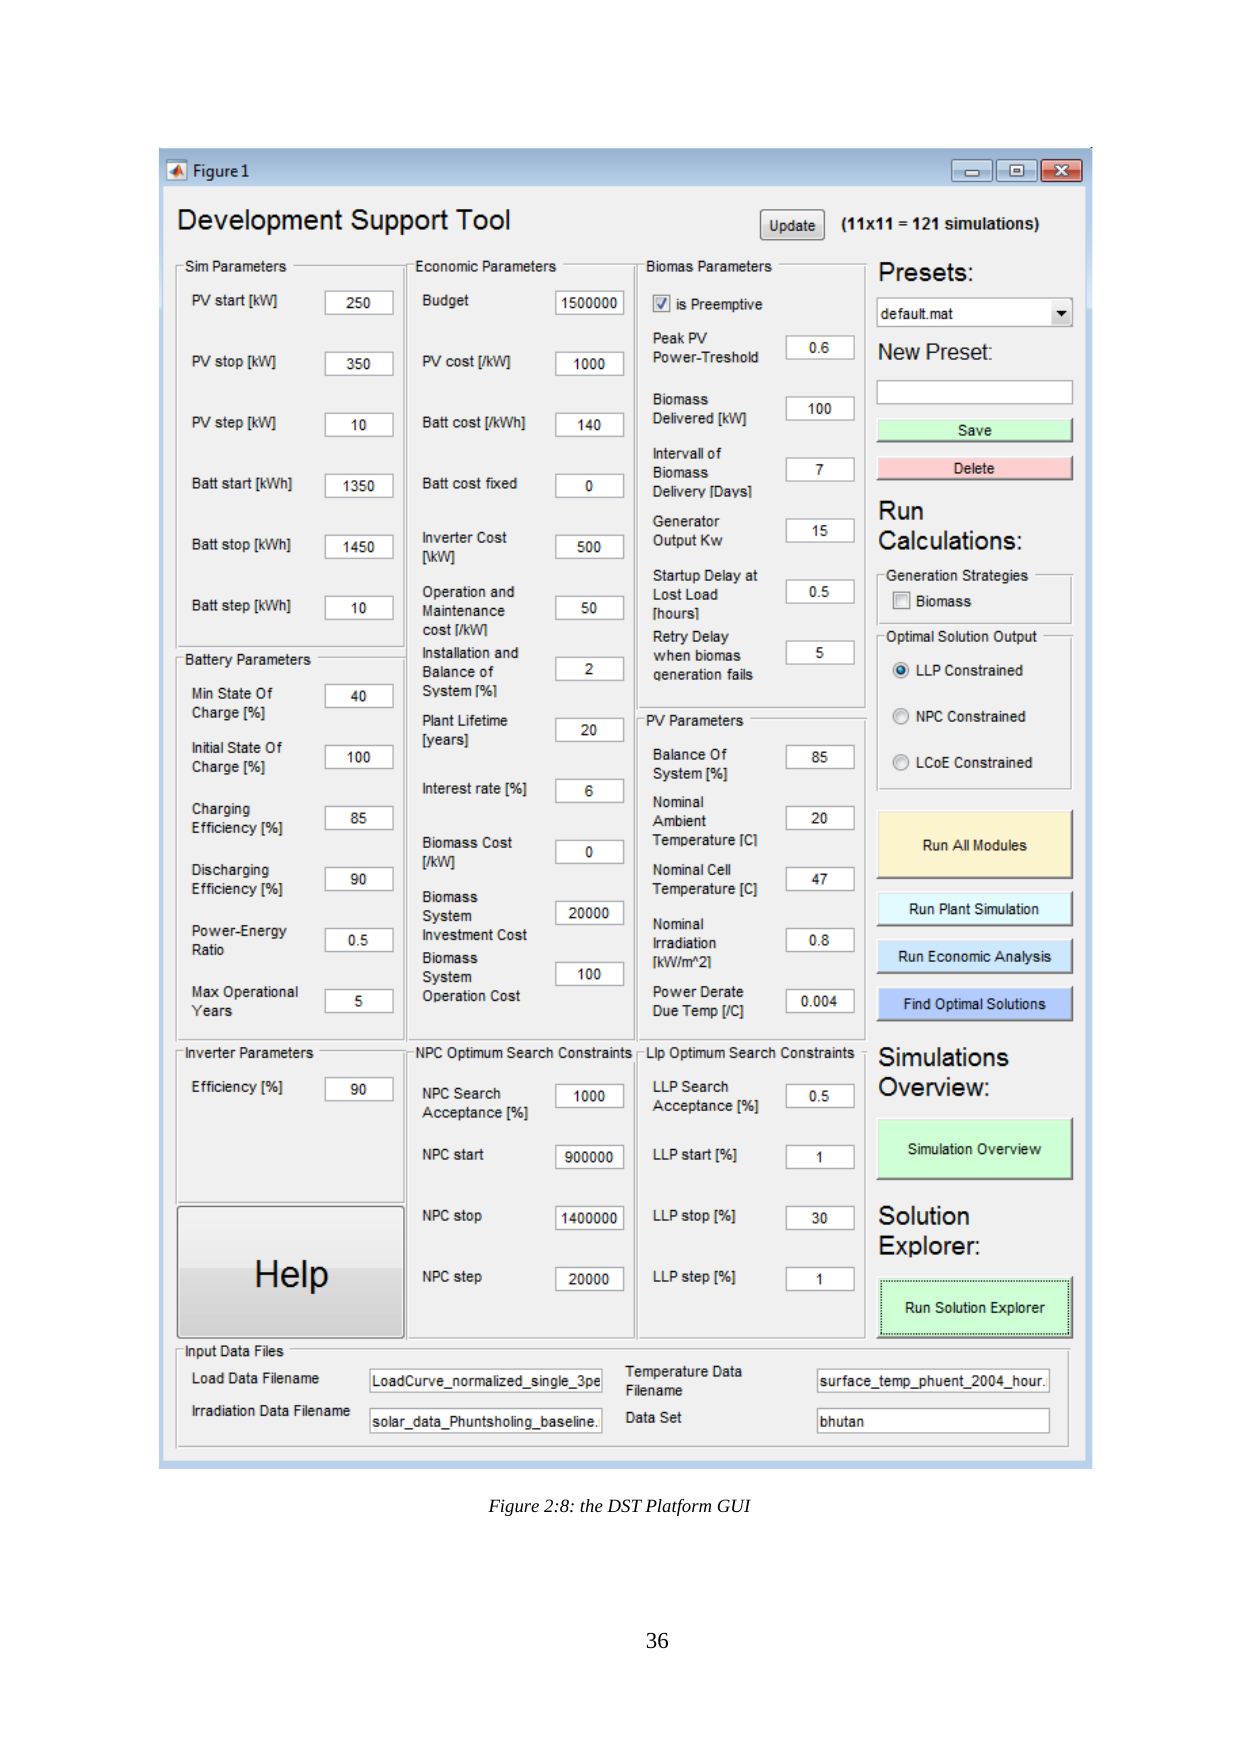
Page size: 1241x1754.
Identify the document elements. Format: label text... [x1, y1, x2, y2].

picture [158, 147, 1093, 1469]
table_header Figure 2:8: the DST Platform GUI [148, 148, 1092, 1559]
